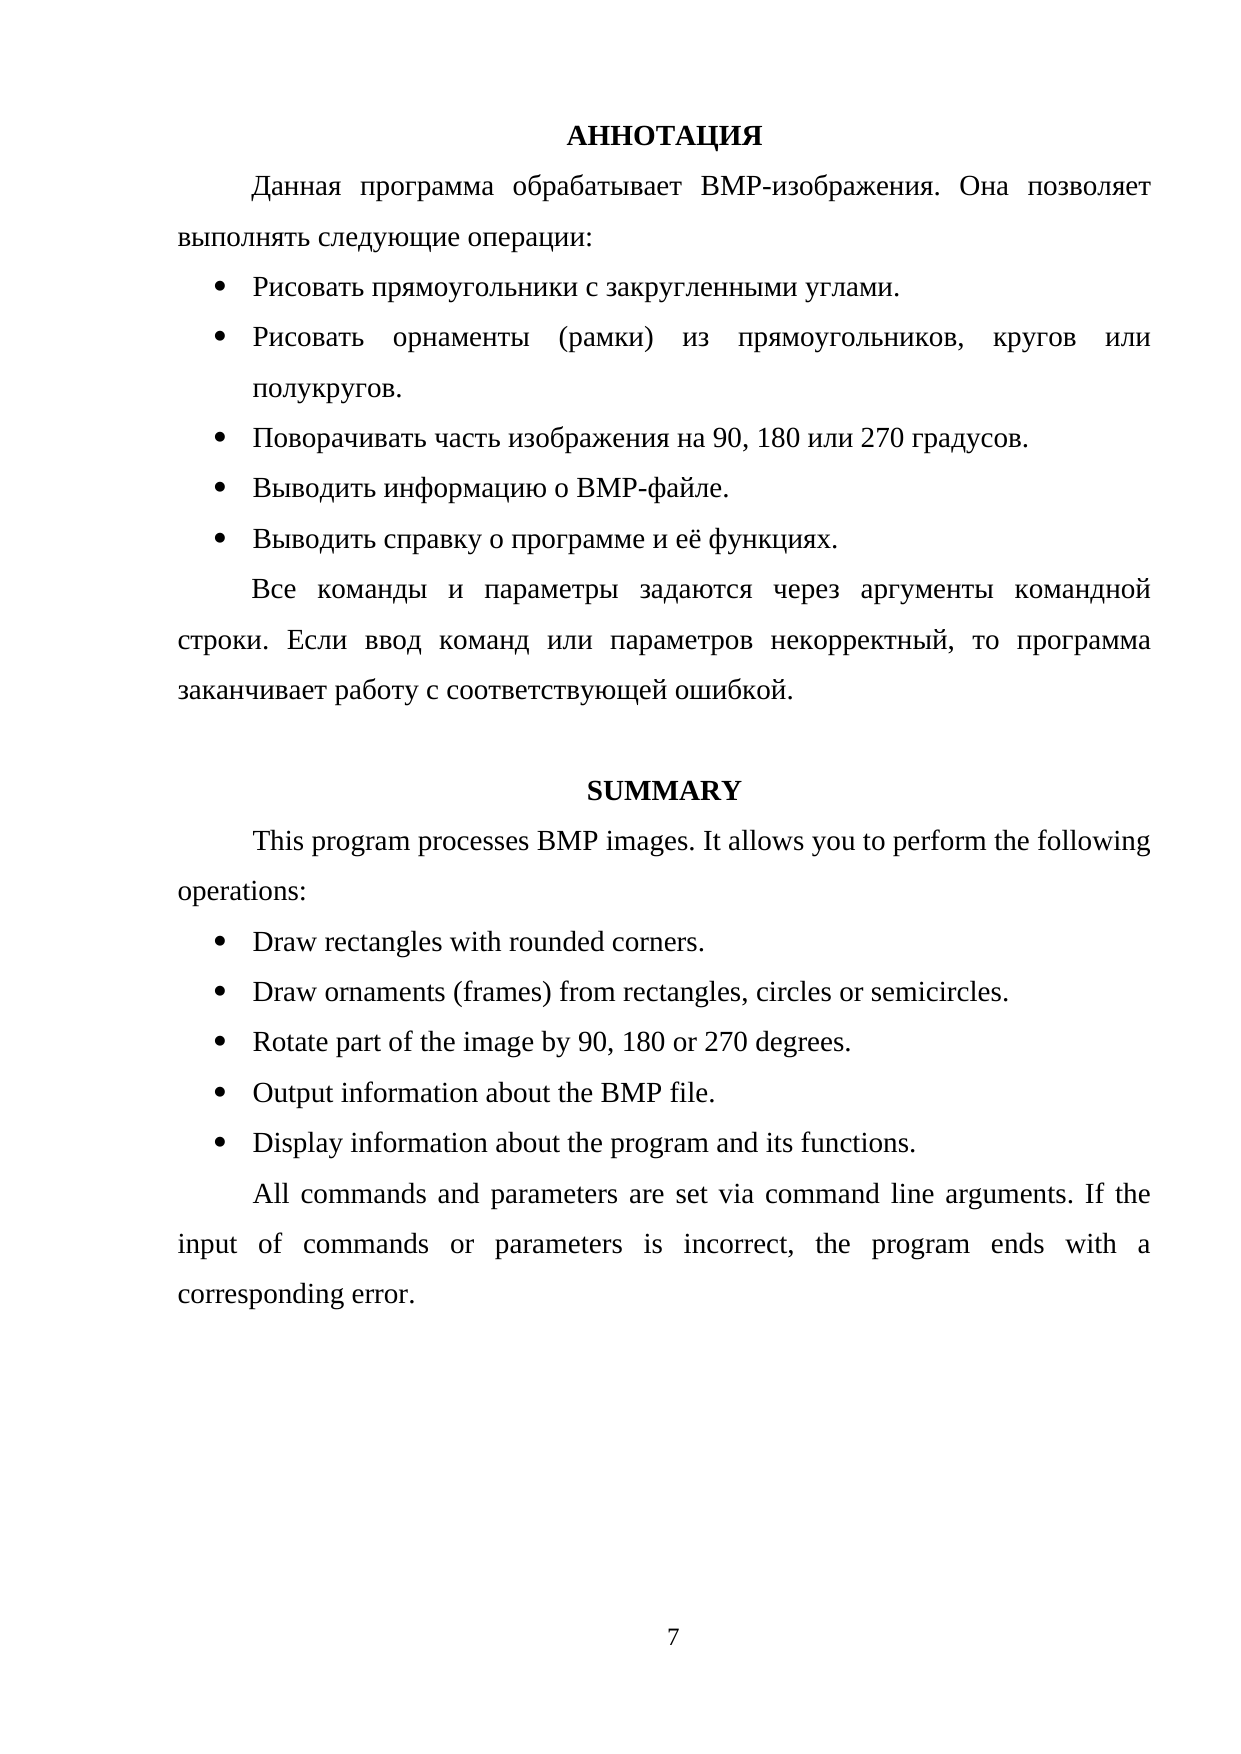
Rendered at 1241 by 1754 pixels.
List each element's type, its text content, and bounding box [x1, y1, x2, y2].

text All commands and parameters are set via command line arguments. If the input of commands or parameters is incorrect, the program ends with a corresponding error. [177, 1176, 1152, 1310]
list Выводить информацию о BMP-файле. [215, 471, 1152, 504]
list Rotate part of the image by 90, 180 or 270 degrees. [215, 1024, 1152, 1058]
text Данная программа обрабатывает BMP-изображения. Она позволяет выполнять следующие операции: [177, 168, 1152, 252]
subtitle АННОТАЦИЯ [177, 118, 1152, 152]
list Output information about the BMP file. [215, 1075, 1152, 1108]
list Поворачивать часть изображения на 90, 180 или 270 градусов. [215, 420, 1152, 454]
text This program processes BMP images. It allows you to perform the following operations: [177, 823, 1152, 907]
list Выводить справку о программе и её функциях. [215, 521, 1152, 555]
list Display information about the program and its functions. [215, 1125, 1152, 1159]
text SUMMARY [177, 773, 1152, 806]
list Draw rectangles with rounded corners. [215, 924, 1152, 957]
list Рисовать орнаменты (рамки) из прямоугольников, кругов или полукругов. [215, 319, 1152, 403]
list Рисовать прямоугольники с закругленными углами. [215, 269, 1152, 303]
list Draw ornaments (frames) from rectangles, circles or semicircles. [215, 974, 1152, 1008]
text Все команды и параметры задаются через аргументы командной строки. Если ввод команд или параметров некорректный, то программа заканчивает работу с соответствующей ошибкой. [177, 571, 1152, 706]
